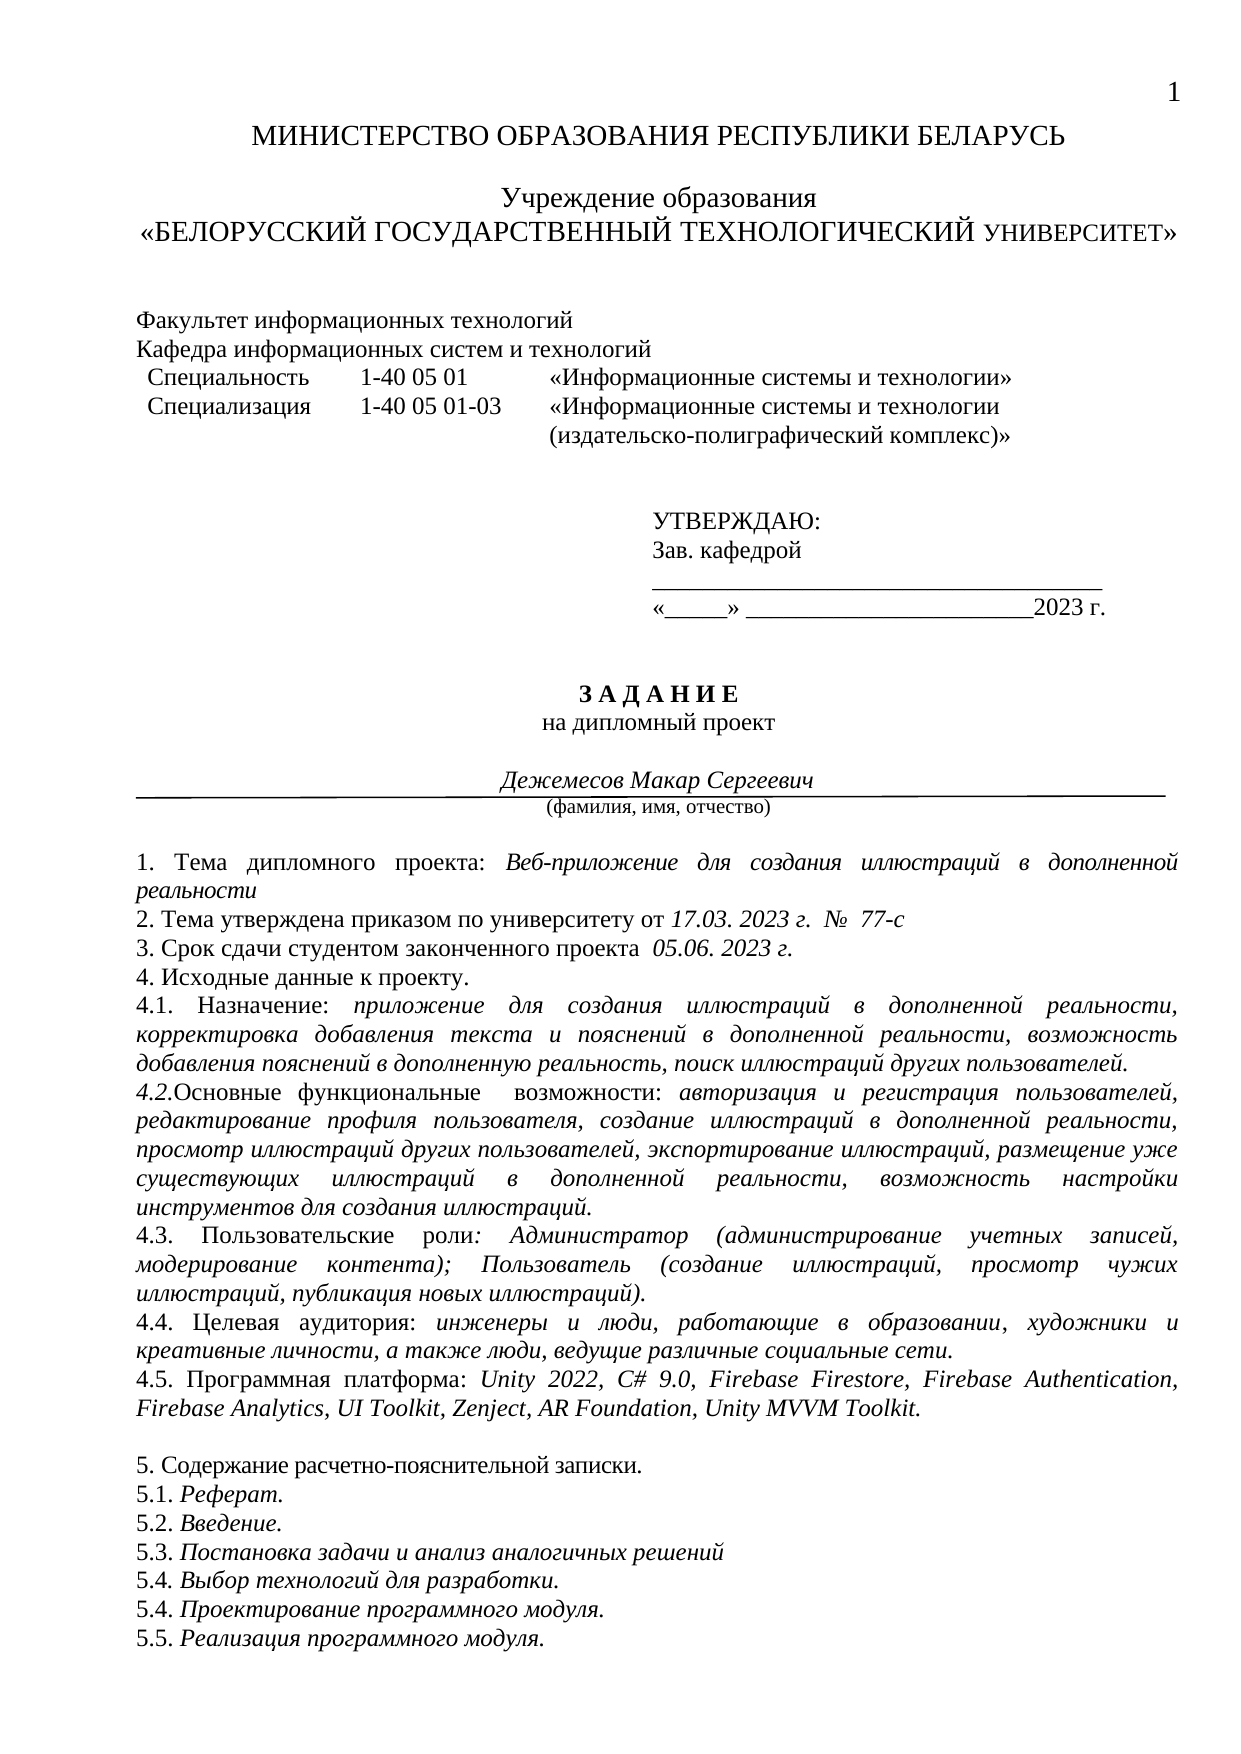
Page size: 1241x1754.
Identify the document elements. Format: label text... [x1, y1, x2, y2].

table_cell «Информационные системы и технологии (издательско-полиграфический комплекс)» [538, 391, 1181, 449]
text Факультет информационных технологий [136, 305, 1181, 334]
table_header «Информационные системы и технологии» [538, 363, 1181, 391]
table_cell Специализация [136, 391, 348, 449]
text Дежемесов Макар Сергеевич [136, 765, 1181, 794]
text 5.3. Постановка задачи и анализ аналогичных решений [136, 1537, 1181, 1565]
text Зав. кафедрой [652, 535, 1181, 564]
text 4.5. Программная платформа: Unity 2022, C# 9.0, Firebase Firestore, Firebase Authentication, Firebase Analytics, UI Toolkit, Zenject, AR Foundation, Unity MVVM Toolkit. [136, 1364, 1181, 1422]
text 4.2.Основные функциональные возможности: авторизация и регистрация пользователей, редактирование профиля пользователя, создание иллюстраций в дополненной реальности, просмотр иллюстраций других пользователей, экспортирование иллюстраций, размещение уже существующих иллюстраций в дополненной реальности, возможность настройки инструментов для создания иллюстраций. [136, 1077, 1181, 1220]
text 4.4. Целевая аудитория: инженеры и люди, работающие в образовании, художники и креативные личности, а также люди, ведущие различные социальные сети. [136, 1307, 1181, 1364]
text 5.1. Реферат. [136, 1479, 1181, 1508]
text на дипломный проект [136, 707, 1181, 736]
text 5. Содержание расчетно-пояснительной записки. [136, 1450, 1181, 1479]
text «БЕЛОРУССКИЙ ГОСУДАРСТВЕННЫЙ ТЕХНОЛОГИЧЕСКИЙ УНИВЕРСИТЕТ» [136, 214, 1181, 247]
text «_____» _______________________2023 г. [652, 592, 1181, 621]
table_header 1-40 05 01 [349, 363, 538, 391]
text МИНИСТЕРСТВО ОБРАЗОВАНИЯ РЕСПУБЛИКИ БЕЛАРУСЬ [136, 118, 1181, 152]
text 5.4. Проектирование программного модуля. [136, 1594, 1181, 1623]
table_header Специальность [136, 363, 348, 391]
text 4.3. Пользовательские роли: Администратор (администрирование учетных записей, модерирование контента); Пользователь (создание иллюстраций, просмотр чужих иллюстраций, публикация новых иллюстраций). [136, 1220, 1181, 1307]
text Учреждение образования [136, 180, 1181, 214]
text Кафедра информационных систем и технологий [136, 334, 1181, 362]
text 5.4. Выбор технологий для разработки. [136, 1565, 1181, 1594]
text (фамилия, имя, отчество) [136, 794, 1181, 818]
text УТВЕРЖДАЮ: [652, 506, 1181, 535]
text 3. Срок сдачи студентом законченного проекта 05.06. 2023 г. [136, 933, 1181, 962]
text 4. Исходные данные к проекту. [136, 962, 1181, 990]
text 2. Тема утверждена приказом по университету от 17.03. 2023 г. № 77-с [136, 904, 1181, 933]
text ____________________________________ [652, 564, 1181, 592]
text 5.2. Введение. [136, 1508, 1181, 1537]
text З А Д А Н И Е [136, 679, 1181, 707]
table_cell 1-40 05 01-03 [349, 391, 538, 449]
text 1. Тема дипломного проекта: Веб-приложение для создания иллюстраций в дополненной реальности [136, 847, 1181, 904]
text 4.1. Назначение: приложение для создания иллюстраций в дополненной реальности, корректировка добавления текста и пояснений в дополненной реальности, возможность добавления пояснений в дополненную реальность, поиск иллюстраций других пользователей. [136, 990, 1181, 1077]
text 5.5. Реализация программного модуля. [136, 1623, 1181, 1652]
